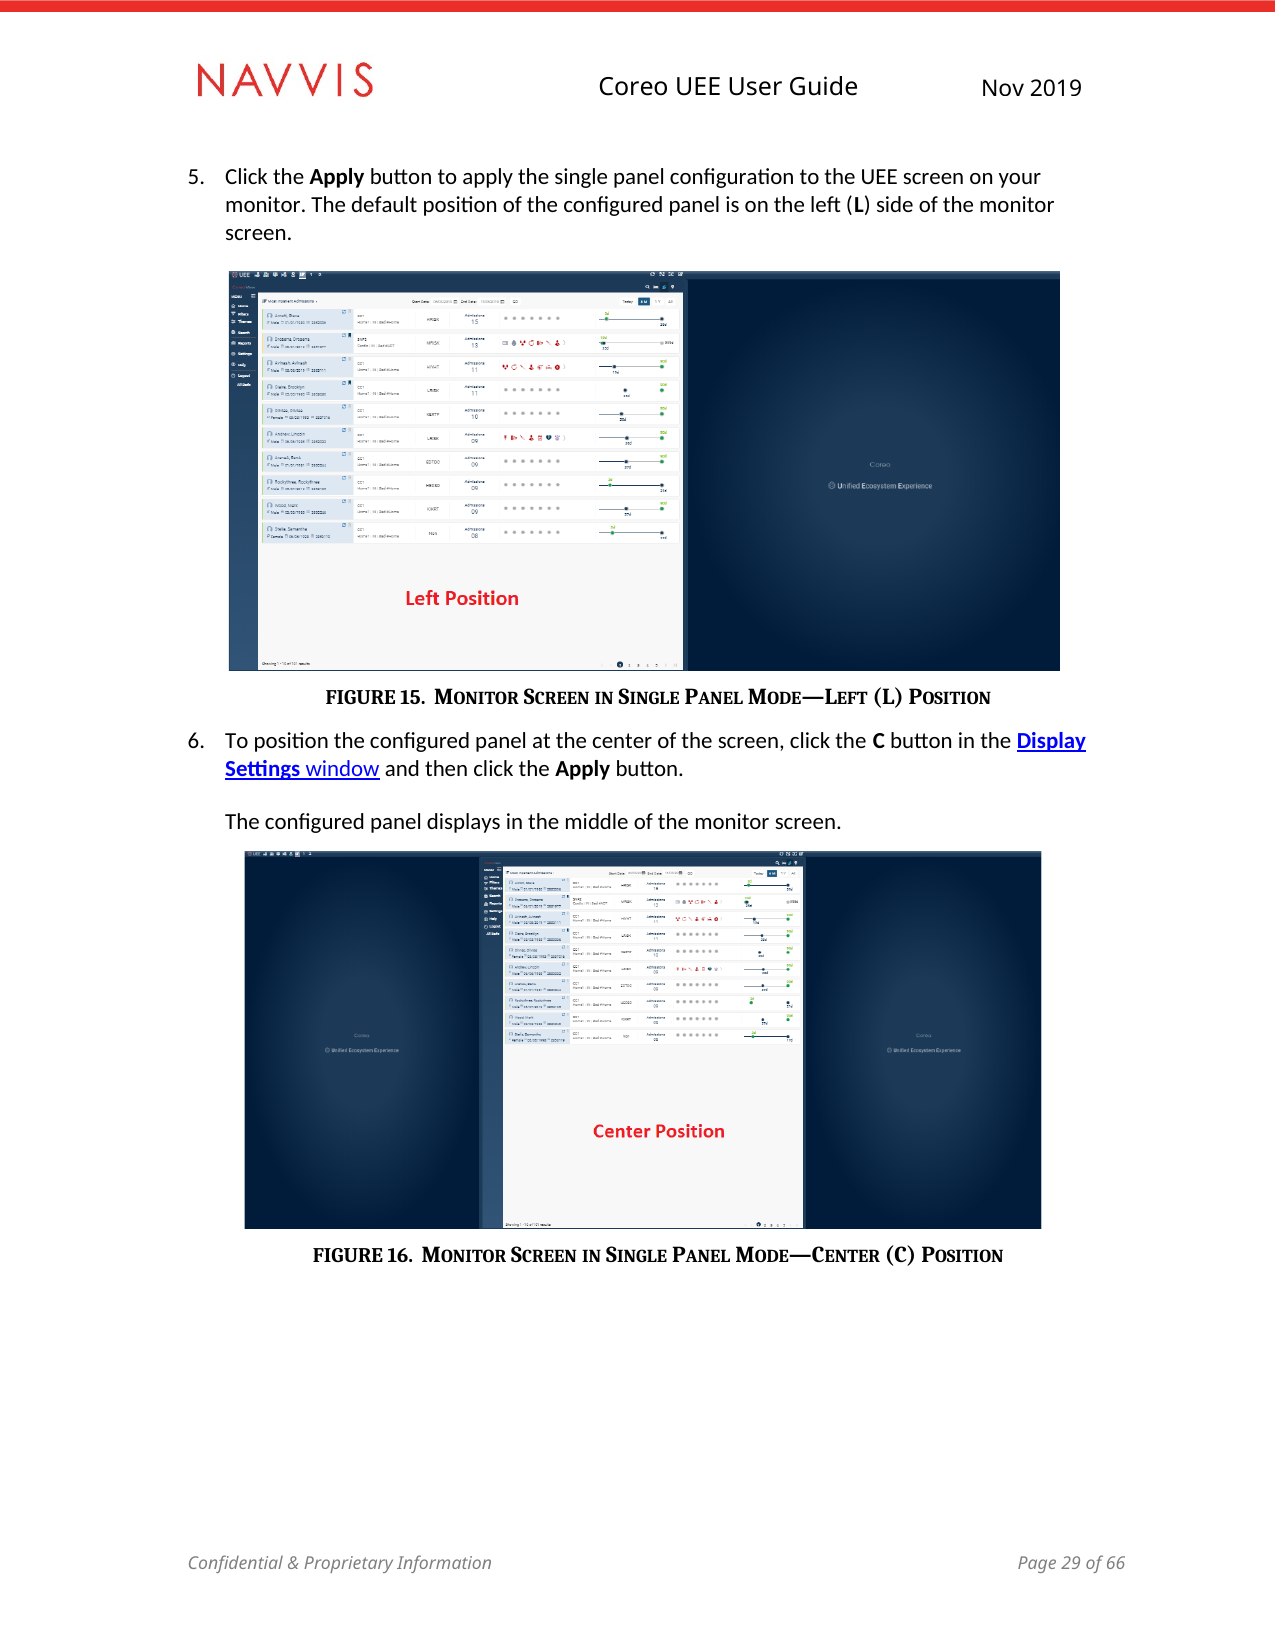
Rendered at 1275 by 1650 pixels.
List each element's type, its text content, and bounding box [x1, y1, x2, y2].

picture [187, 55, 383, 104]
text Monitor Screen in Single Panel Mode—Center (C) Position [229, 1241, 1087, 1268]
list To position the configured panel at the center of the screen, click the C button in the Display Settings window and then click the Apply button. [187, 726, 1087, 782]
picture [228, 271, 1061, 671]
list Click the Apply button to apply the single panel configuration to the UEE screen on your monitor. The default position of the configured panel is on the left (L) side of the monitor screen. [187, 162, 1087, 247]
text The configured panel displays in the middle of the monitor screen. [225, 807, 1087, 835]
text Monitor Screen in Single Panel Mode—Left (L) Position [229, 683, 1087, 710]
picture [244, 851, 1042, 1229]
